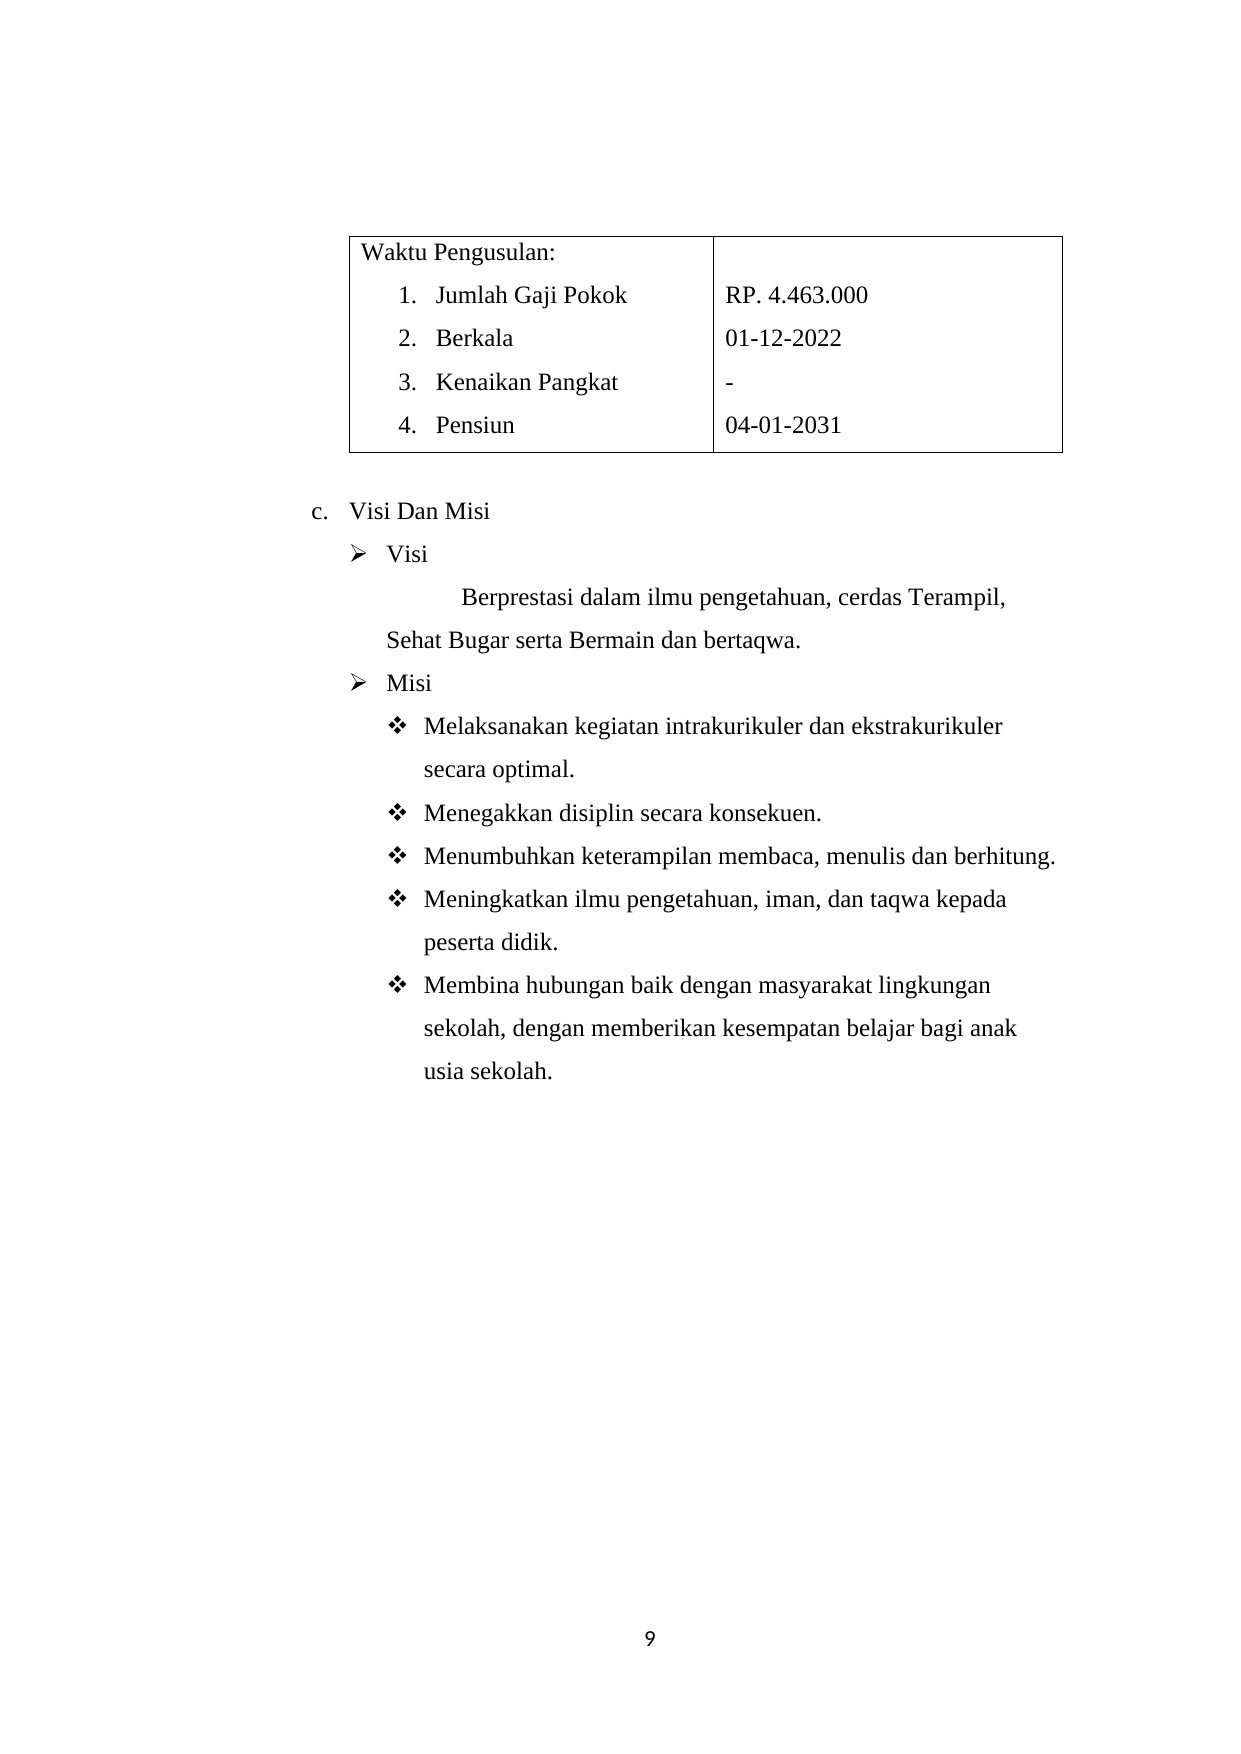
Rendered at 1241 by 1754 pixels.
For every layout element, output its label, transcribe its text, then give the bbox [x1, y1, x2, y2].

list Visi Dan Misi [311, 496, 1063, 524]
list Menumbuhkan keterampilan membaca, menulis dan berhitung. [386, 841, 1063, 869]
list Visi [349, 539, 1063, 568]
list Membina hubungan baik dengan masyarakat lingkungan sekolah, dengan memberikan kesempatan belajar bagi anak usia sekolah. [386, 970, 1063, 1085]
list Menegakkan disiplin secara konsekuen. [386, 798, 1063, 826]
list Meningkatkan ilmu pengetahuan, iman, dan taqwa kepada peserta didik. [386, 884, 1063, 956]
list Misi [349, 668, 1063, 697]
list Melaksanakan kegiatan intrakurikuler dan ekstrakurikuler secara optimal. [386, 711, 1063, 783]
table_cell RP. 4.463.000 01-12-2022 - 04-01-2031 [714, 237, 1062, 452]
table_cell Waktu Pengusulan: Jumlah Gaji Pokok Berkala Kenaikan Pangkat Pensiun [350, 237, 713, 452]
list Berprestasi dalam ilmu pengetahuan, cerdas Terampil, Sehat Bugar serta Bermain dan bertaqwa. [386, 582, 1063, 654]
